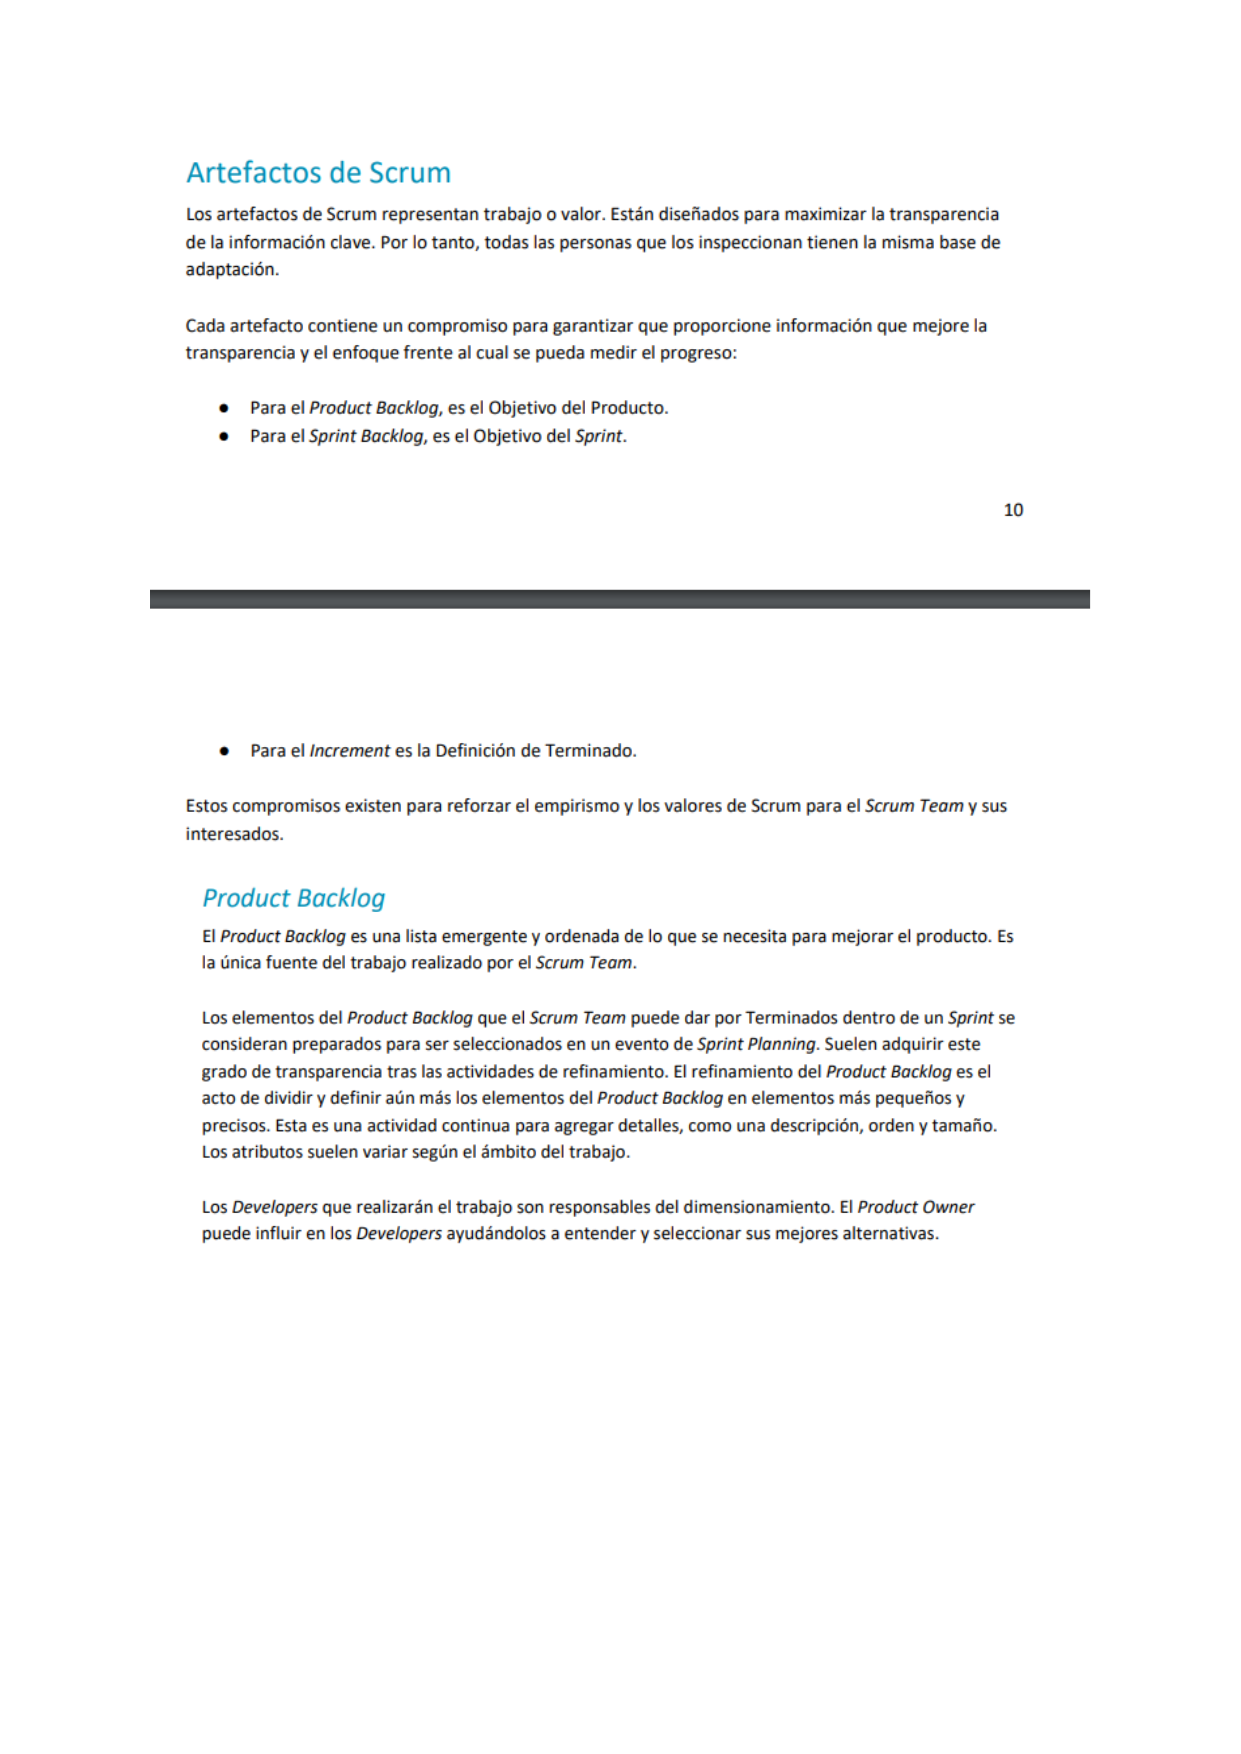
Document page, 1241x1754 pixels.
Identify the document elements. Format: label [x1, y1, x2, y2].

picture [150, 150, 1091, 863]
picture [150, 866, 1091, 1263]
